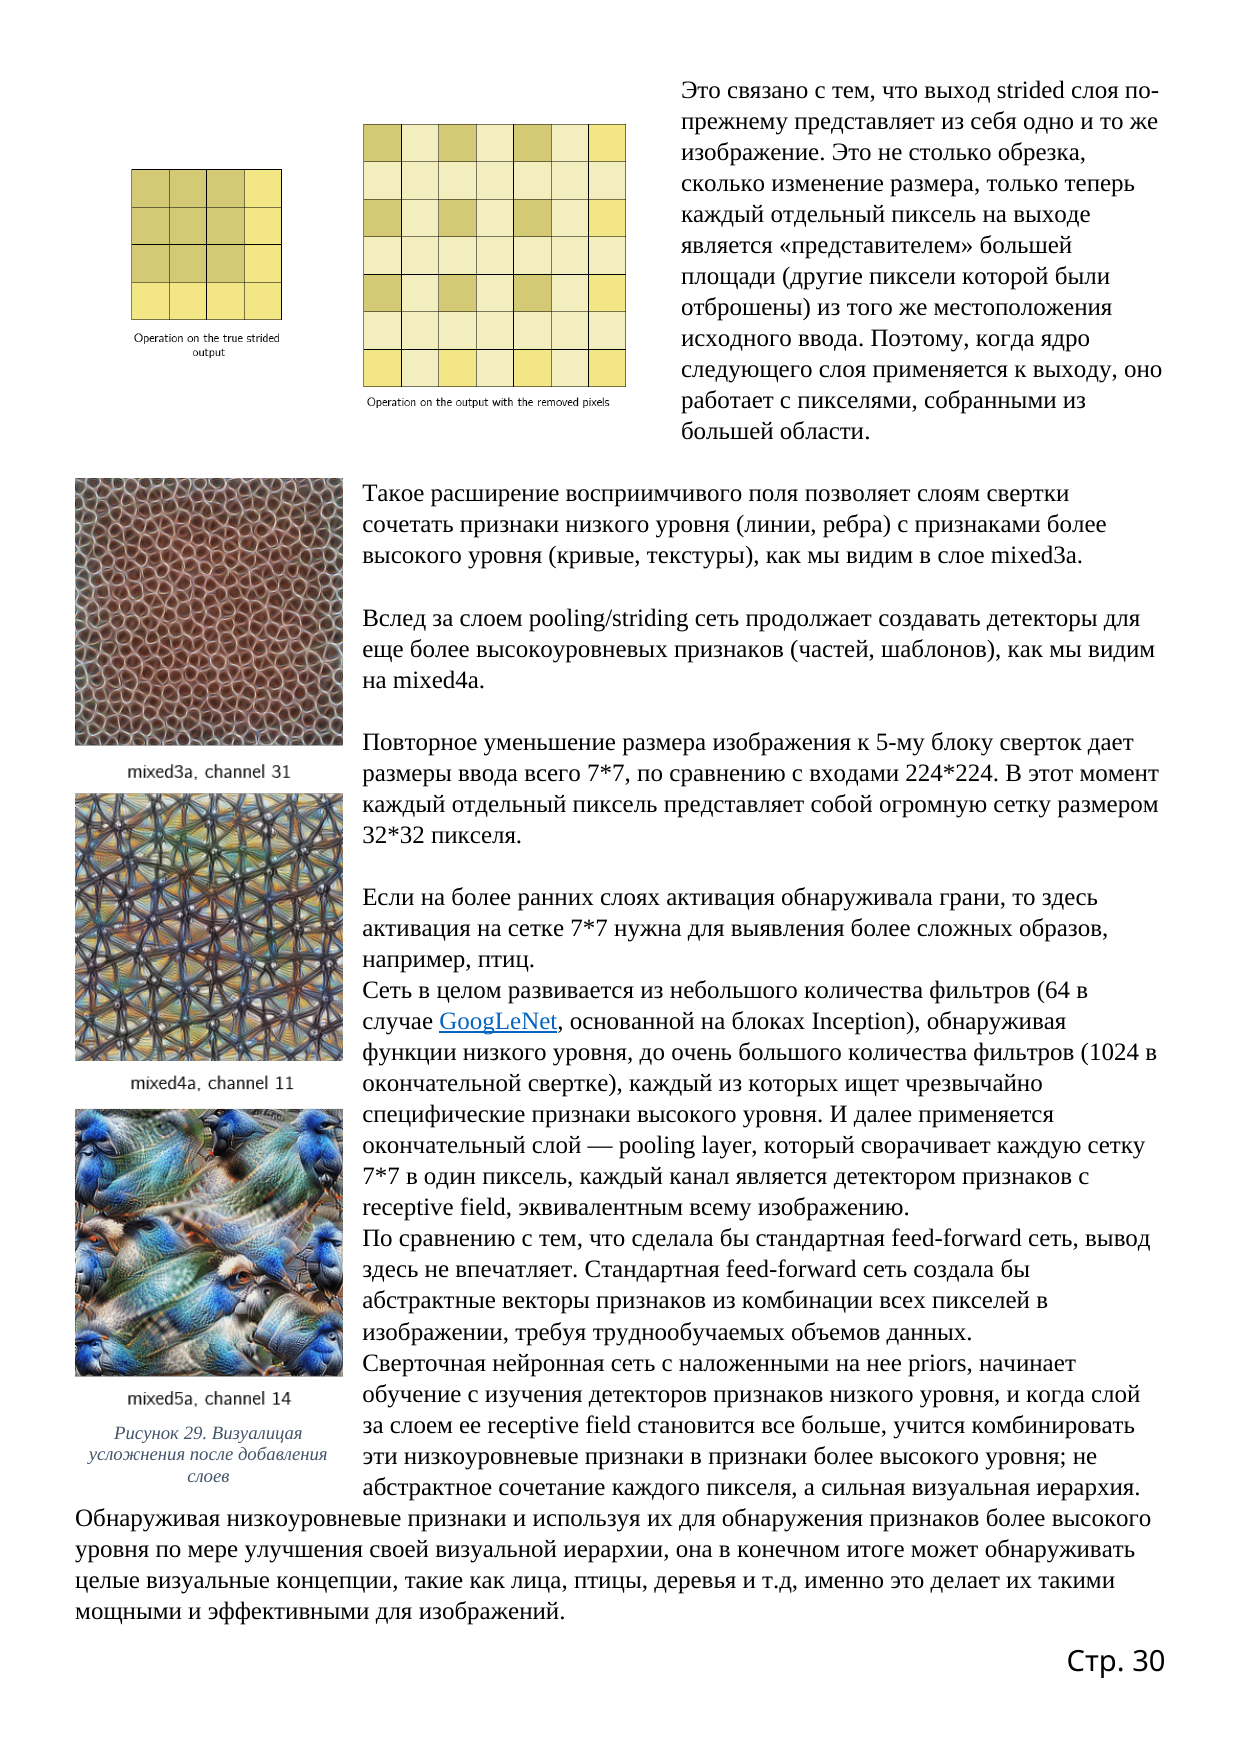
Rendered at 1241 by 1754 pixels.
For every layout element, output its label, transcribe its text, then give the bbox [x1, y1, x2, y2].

text Вслед за слоем pooling/striding сеть продолжает создавать детекторы для еще более высокоуровневых признаков (частей, шаблонов), как мы видим на mixed4a. [344, 603, 1165, 693]
text Сеть в целом развивается из небольшого количества фильтров (64 в случае GoogLeNet, основанной на блоках Inception), обнаруживая функции низкого уровня, до очень большого количества фильтров (1024 в окончательной свертке), каждый из которых ищет чрезвычайно специфические признаки высокого уровня. И далее применяется окончательный слой — pooling layer, который сворачивает каждую сетку 7*7 в один пиксель, каждый канал является детектором признаков с receptive field, эквивалентным всему изображению. [344, 975, 1165, 1221]
picture [75, 478, 344, 1413]
picture [75, 91, 662, 420]
text Обнаруживая низкоуровневые признаки и используя их для обнаружения признаков более высокого уровня по мере улучшения своей визуальной иерархии, она в конечном итоге может обнаруживать целые визуальные концепции, такие как лица, птицы, деревья и т.д, именно это делает их такими мощными и эффективными для изображений. [75, 1503, 1165, 1625]
text По сравнению с тем, что сделала бы стандартная feed-forward сеть, вывод здесь не впечатляет. Стандартная feed-forward сеть создала бы абстрактные векторы признаков из комбинации всех пикселей в изображении, требуя труднообучаемых объемов данных. [344, 1223, 1165, 1345]
text Такое расширение восприимчивого поля позволяет слоям свертки сочетать признаки низкого уровня (линии, ребра) с признаками более высокого уровня (кривые, текстуры), как мы видим в слое mixed3a. [344, 478, 1165, 569]
text Если на более ранних слоях активация обнаруживала грани, то здесь активация на сетке 7*7 нужна для выявления более сложных образов, например, птиц. [344, 882, 1165, 973]
text Повторное уменьшение размера изображения к 5-му блоку сверток дает размеры ввода всего 7*7, по сравнению с входами 224*224. В этот момент каждый отдельный пиксель представляет собой огромную сетку размером 32*32 пикселя. [344, 727, 1165, 849]
text Сверточная нейронная сеть с наложенными на нее priors, начинает обучение с изучения детекторов признаков низкого уровня, и когда слой за слоем ее receptive field становится все больше, учится комбинировать эти низкоуровневые признаки в признаки более высокого уровня; не абстрактное сочетание каждого пикселя, а сильная визуальная иерархия. [75, 1348, 1165, 1501]
